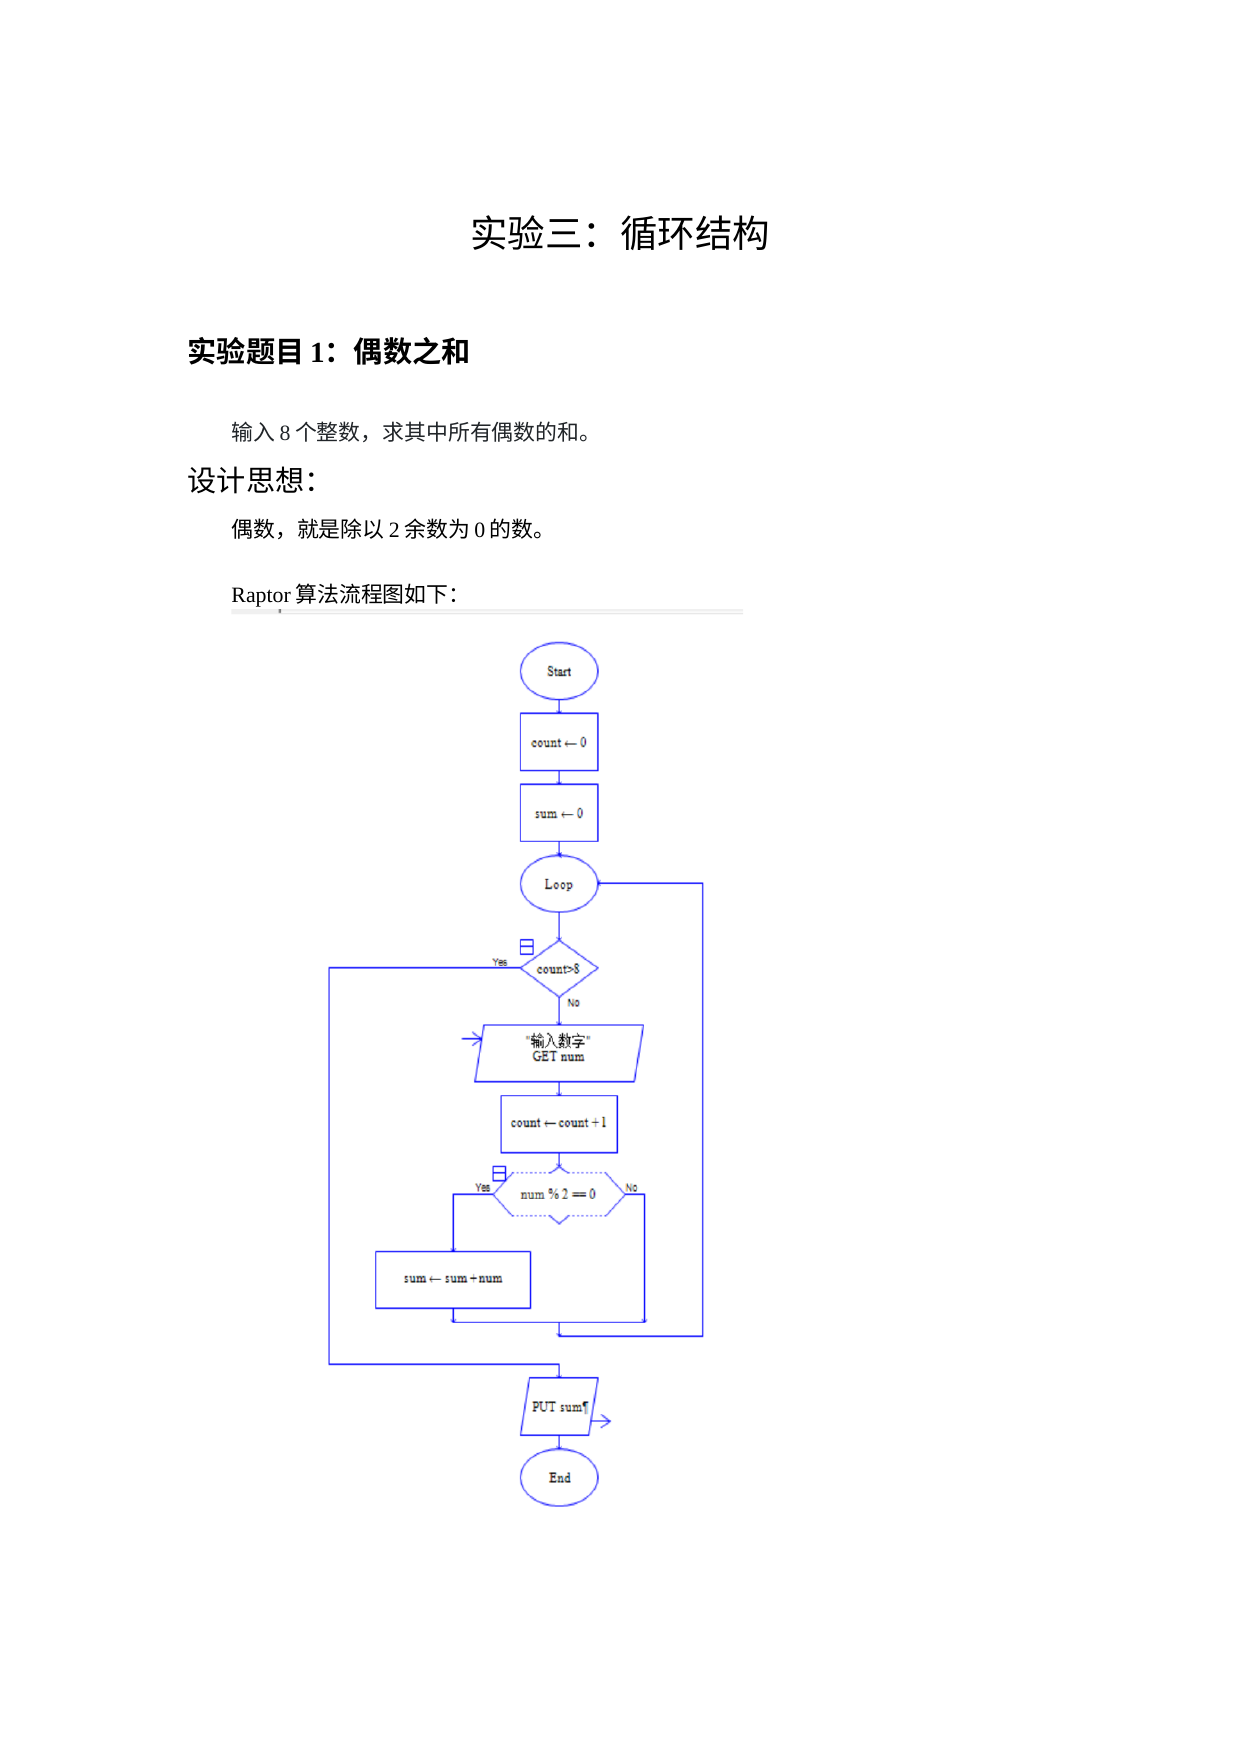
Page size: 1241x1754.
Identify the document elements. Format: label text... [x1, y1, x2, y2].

text 设计思想： [187, 447, 1053, 512]
text Raptor算法流程图如下： [187, 577, 1053, 609]
picture [231, 609, 744, 1512]
text 偶数，就是除以2余数为0的数。 [187, 512, 1053, 544]
text 输入8个整数，求其中所有偶数的和。 [187, 414, 1053, 447]
text 实验三：循环结构 [187, 198, 1053, 263]
text 实验题目1：偶数之和 [187, 318, 1053, 383]
